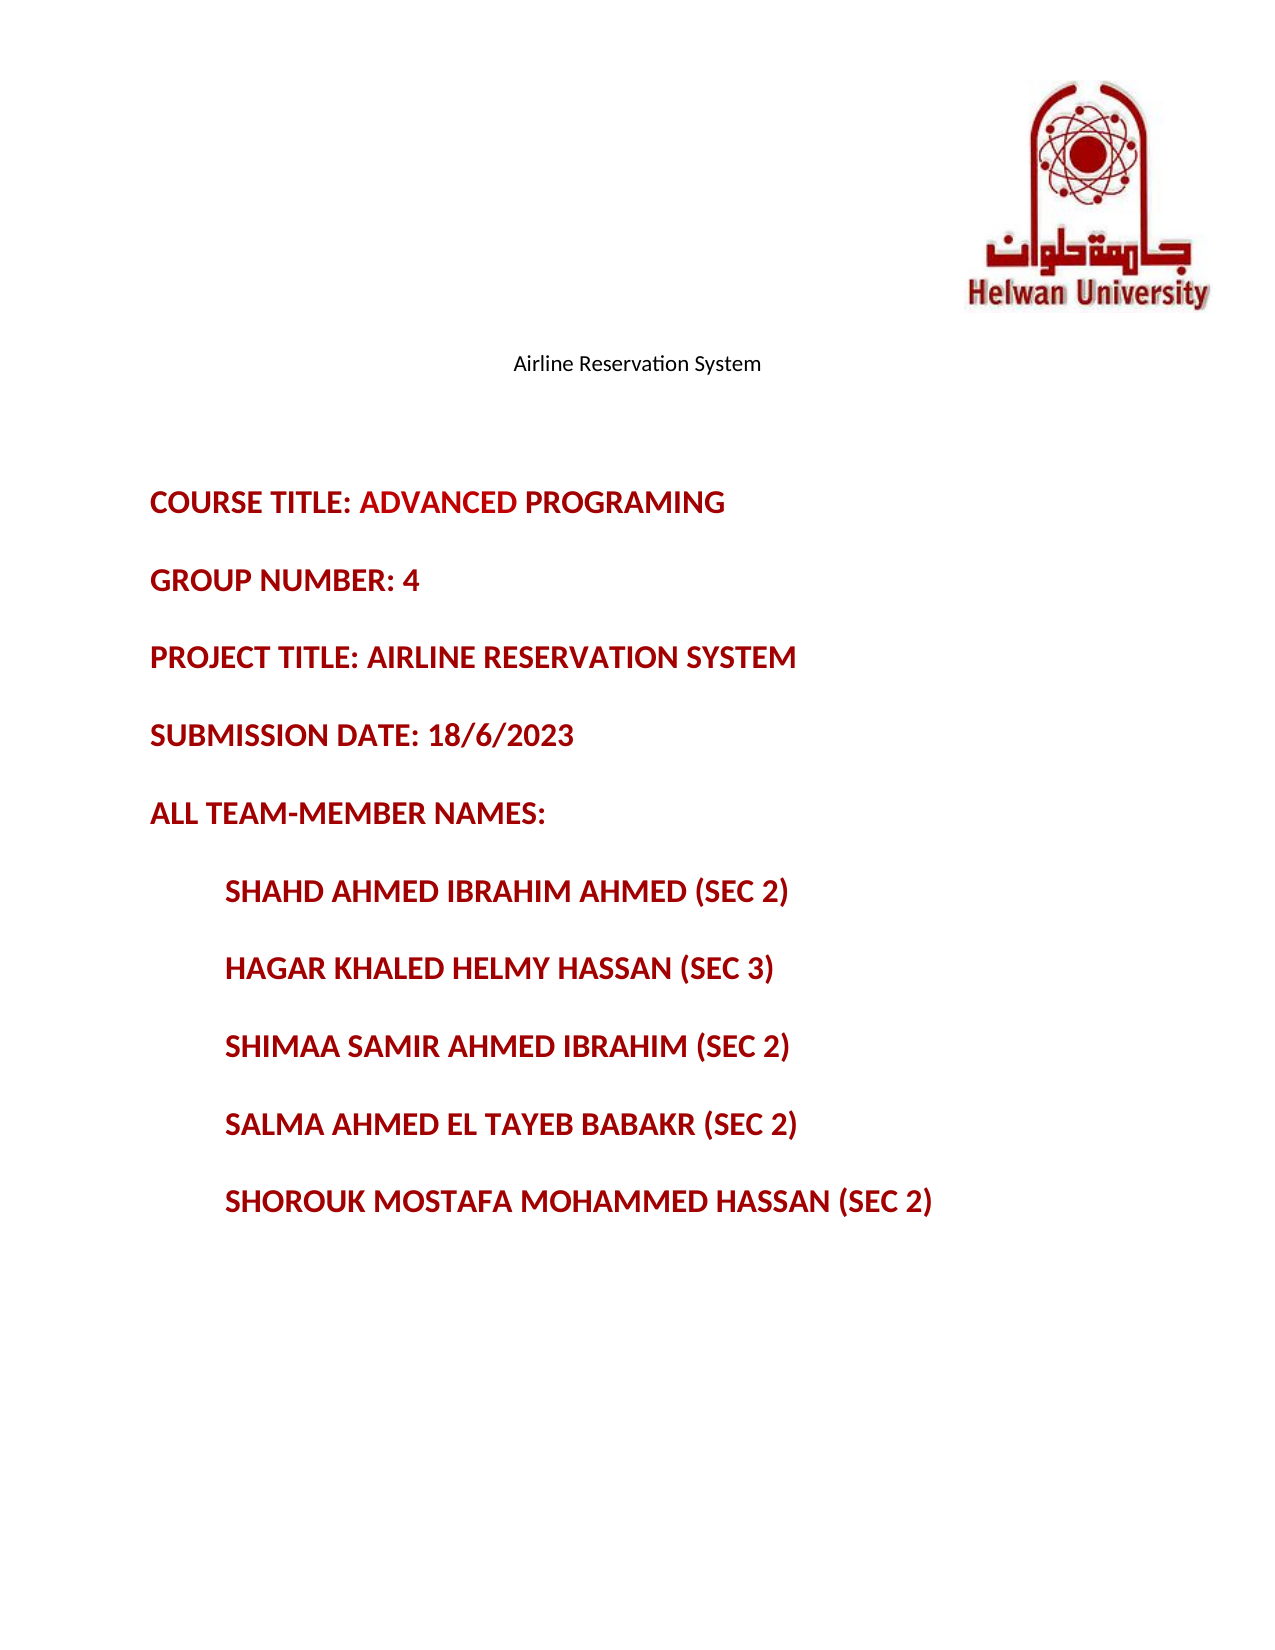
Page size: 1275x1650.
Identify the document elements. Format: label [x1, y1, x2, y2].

picture [963, 80, 1213, 313]
